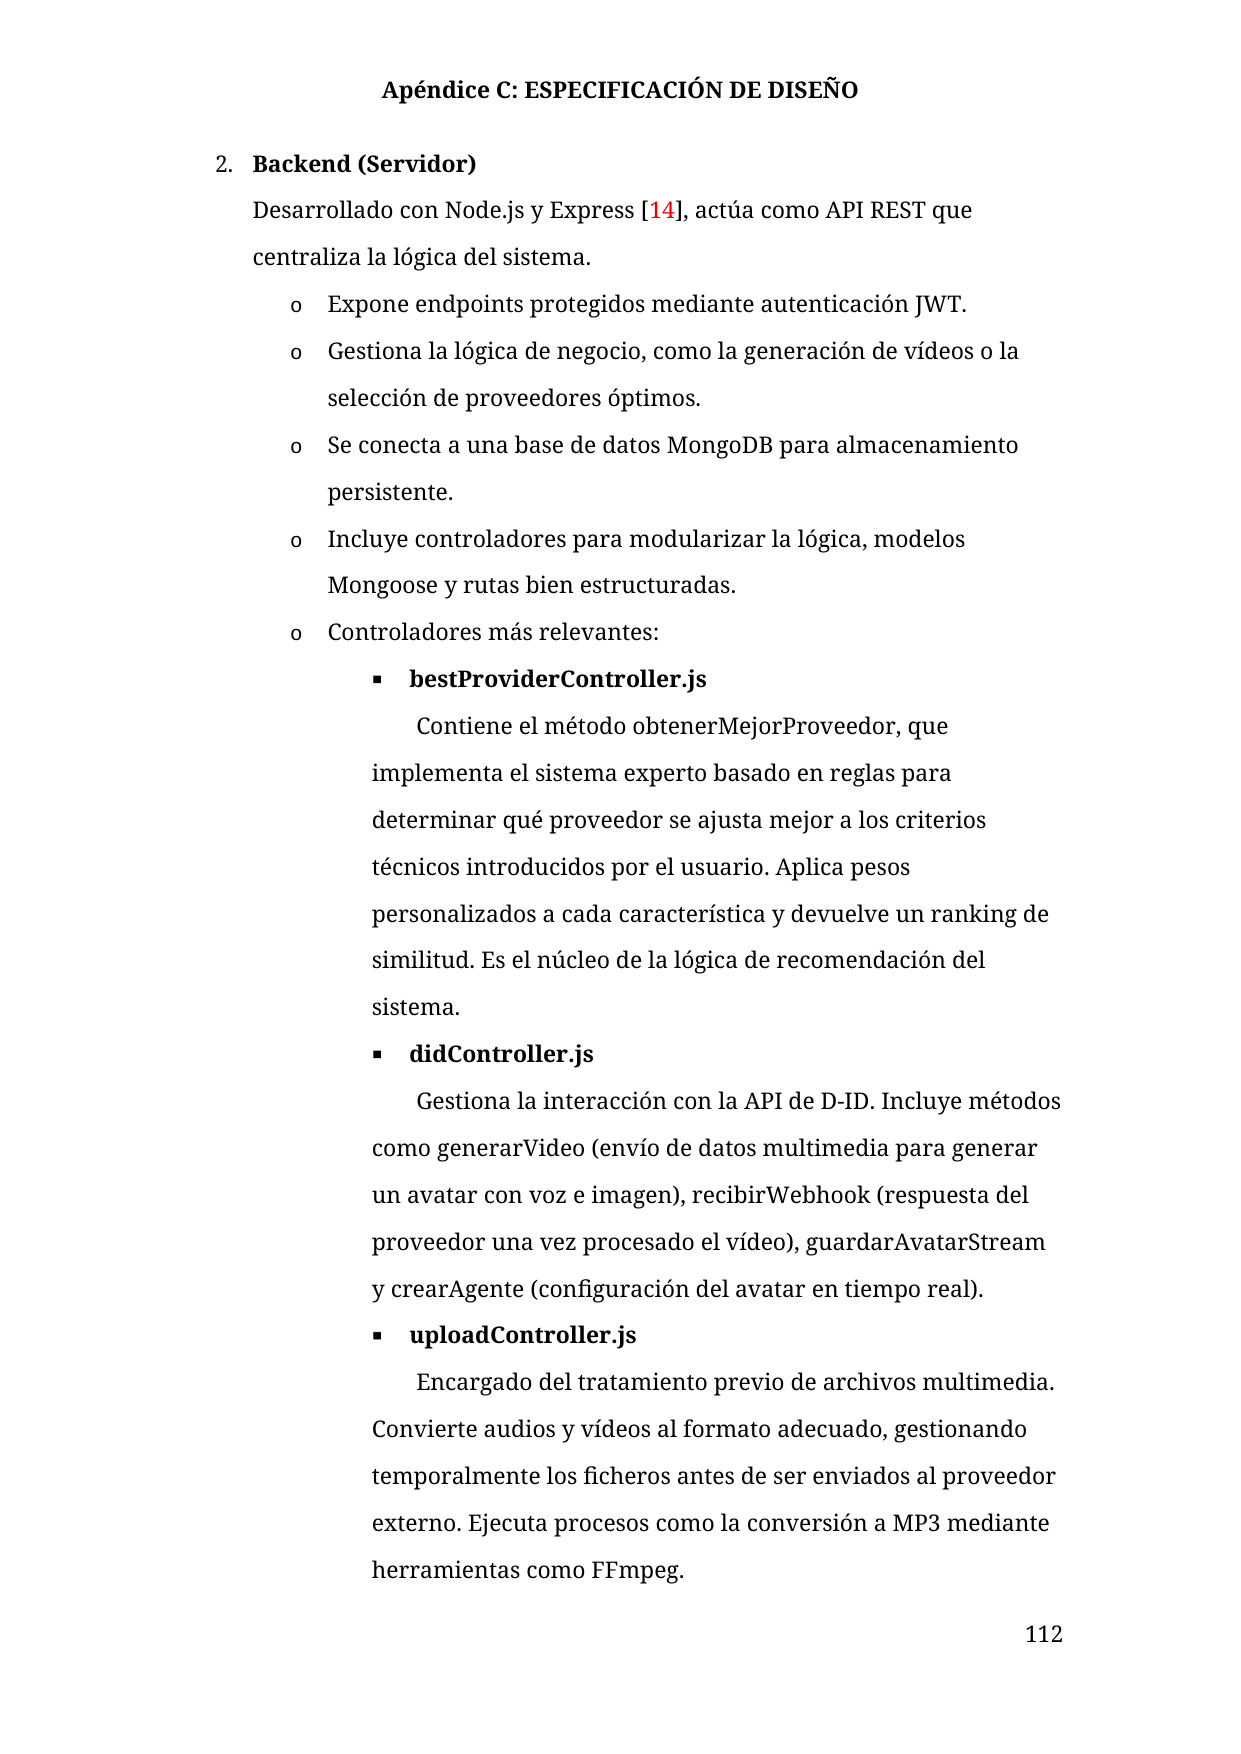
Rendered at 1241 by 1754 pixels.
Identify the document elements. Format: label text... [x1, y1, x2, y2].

list Gestiona la lógica de negocio, como la generación de vídeos o la selección de proveedores óptimos. [290, 335, 1063, 413]
list Se conecta a una base de datos MongoDB para almacenamiento persistente. [290, 429, 1063, 507]
list didController.js [372, 1038, 1063, 1069]
list Expone endpoints protegidos mediante autenticación JWT. [290, 288, 1063, 319]
list Incluye controladores para modularizar la lógica, modelos Mongoose y rutas bien estructuradas. [290, 523, 1063, 601]
list uploadController.js [372, 1319, 1063, 1351]
list Encargado del tratamiento previo de archivos multimedia. Convierte audios y vídeos al formato adecuado, gestionando temporalmente los ficheros antes de ser enviados al proveedor externo. Ejecuta procesos como la conversión a MP3 mediante herramientas como FFmpeg. [372, 1366, 1063, 1585]
list Controladores más relevantes: [290, 616, 1063, 648]
list Backend (Servidor) Desarrollado con Node.js y Express [14], actúa como API REST que centraliza la lógica del sistema. [215, 148, 1063, 273]
list Gestiona la interacción con la API de D-ID. Incluye métodos como generarVideo (envío de datos multimedia para generar un avatar con voz e imagen), recibirWebhook (respuesta del proveedor una vez procesado el vídeo), guardarAvatarStream y crearAgente (configuración del avatar en tiempo real). [372, 1085, 1063, 1304]
list Contiene el método obtenerMejorProveedor, que implementa el sistema experto basado en reglas para determinar qué proveedor se ajusta mejor a los criterios técnicos introducidos por el usuario. Aplica pesos personalizados a cada característica y devuelve un ranking de similitud. Es el núcleo de la lógica de recomendación del sistema. [372, 710, 1063, 1023]
list bestProviderController.js [372, 663, 1063, 694]
